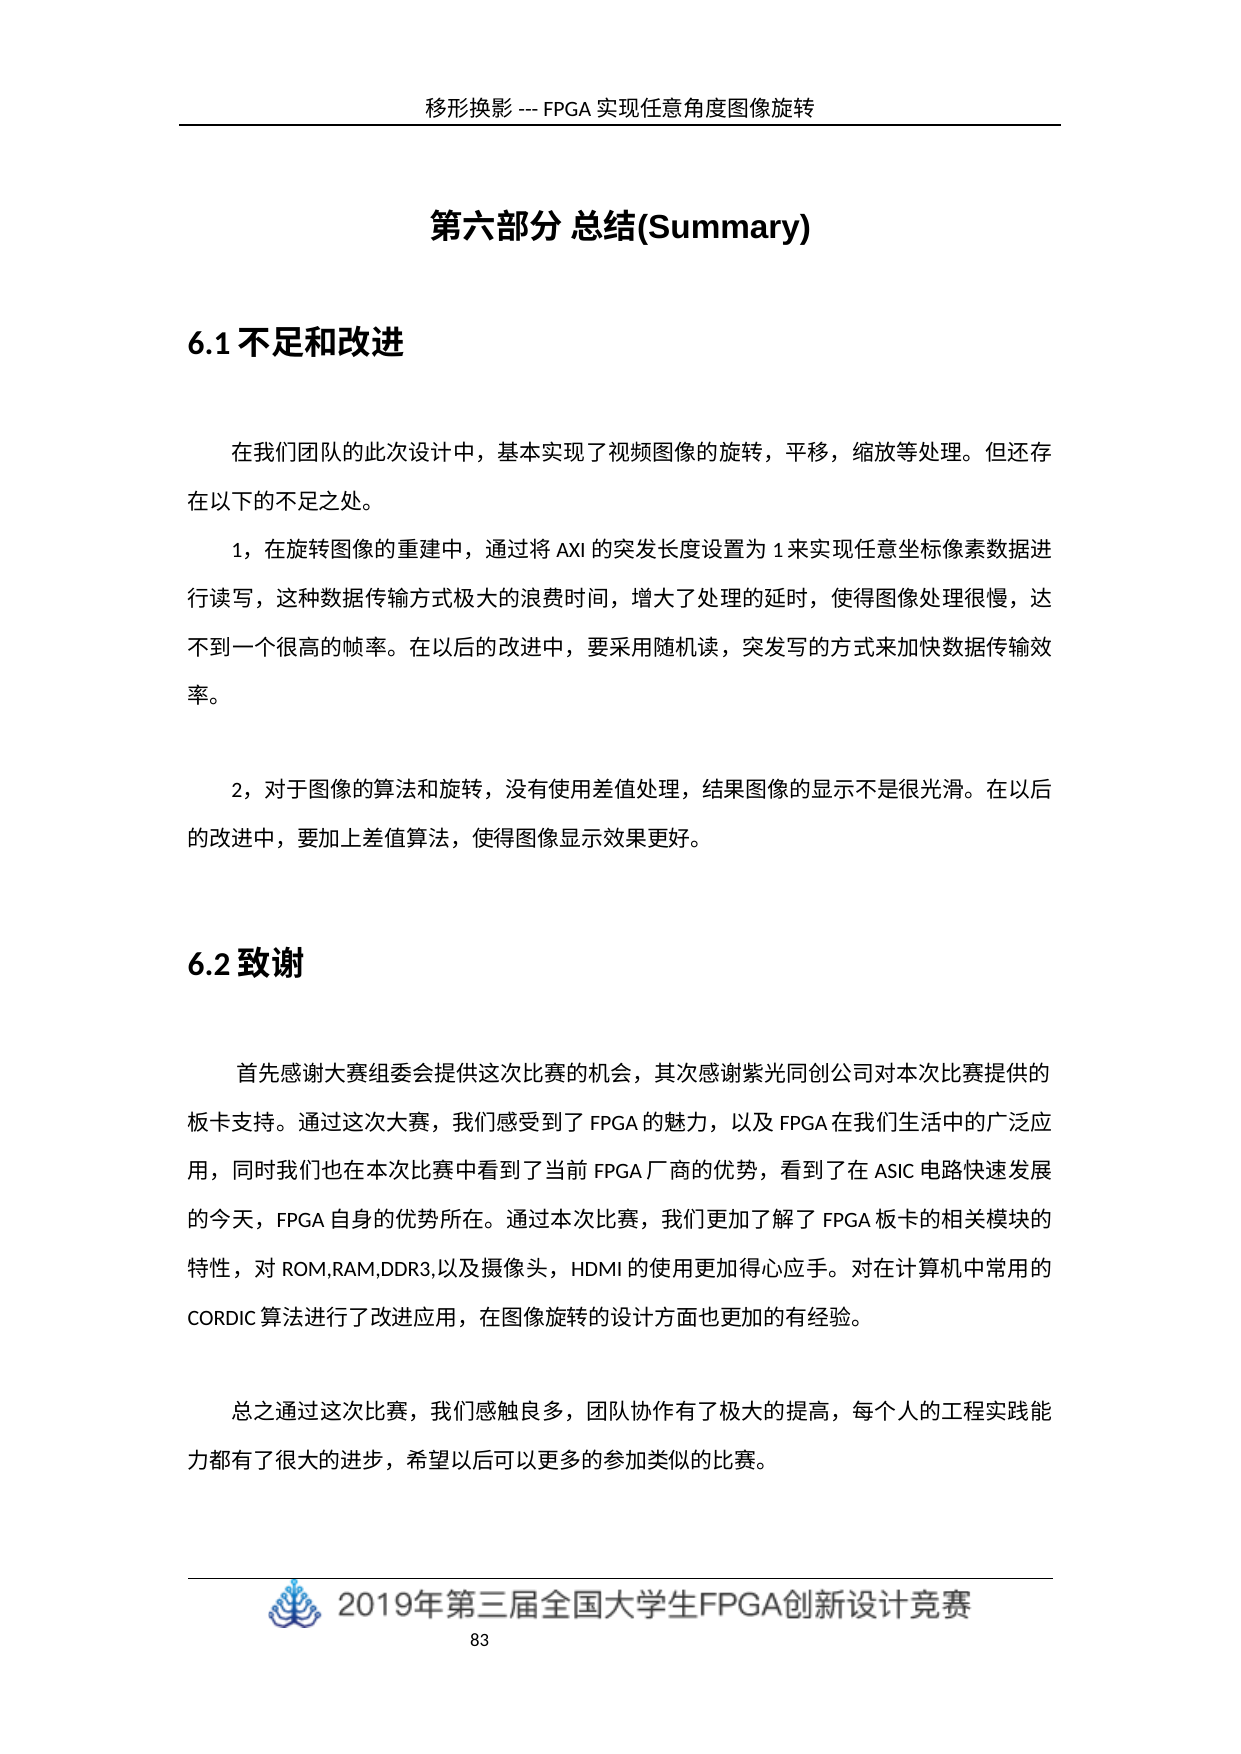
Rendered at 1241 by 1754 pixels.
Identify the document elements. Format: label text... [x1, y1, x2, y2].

subtitle 总结(Summary) [187, 192, 1053, 257]
text 总之通过这次比赛，我们感触良多，团队协作有了极大的提高，每个人的工程实践能力都有了很大的进步，希望以后可以更多的参加类似的比赛。 [187, 1393, 1053, 1475]
subtitle 6.2 致谢 [187, 929, 1053, 994]
picture [268, 1579, 972, 1628]
text 首先感谢大赛组委会提供这次比赛的机会，其次感谢紫光同创公司对本次比赛提供的板卡支持。通过这次大赛，我们感受到了FPGA的魅力，以及FPGA在我们生活中的广泛应用，同时我们也在本次比赛中看到了当前FPGA厂商的优势，看到了在ASIC电路快速发展的今天，FPGA自身的优势所在。通过本次比赛，我们更加了解了FPGA板卡的相关模块的特性，对ROM,RAM,DDR3,以及摄像头，HDMI的使用更加得心应手。对在计算机中常用的CORDIC算法进行了改进应用，在图像旋转的设计方面也更加的有经验。 [187, 1056, 1053, 1332]
list 对于图像的算法和旋转，没有使用差值处理，结果图像的显示不是很光滑。在以后的改进中，要加上差值算法，使得图像显示效果更好。 [187, 772, 1053, 853]
text 在我们团队的此次设计中，基本实现了视频图像的旋转，平移，缩放等处理。但还存在以下的不足之处。 [187, 434, 1053, 516]
list 在旋转图像的重建中，通过将AXI 的突发长度设置为1来实现任意坐标像素数据进行读写，这种数据传输方式极大的浪费时间，增大了处理的延时，使得图像处理很慢，达不到一个很高的帧率。在以后的改进中，要采用随机读，突发写的方式来加快数据传输效率。 [187, 532, 1053, 710]
subtitle 6.1 不足和改进 [187, 308, 1053, 373]
